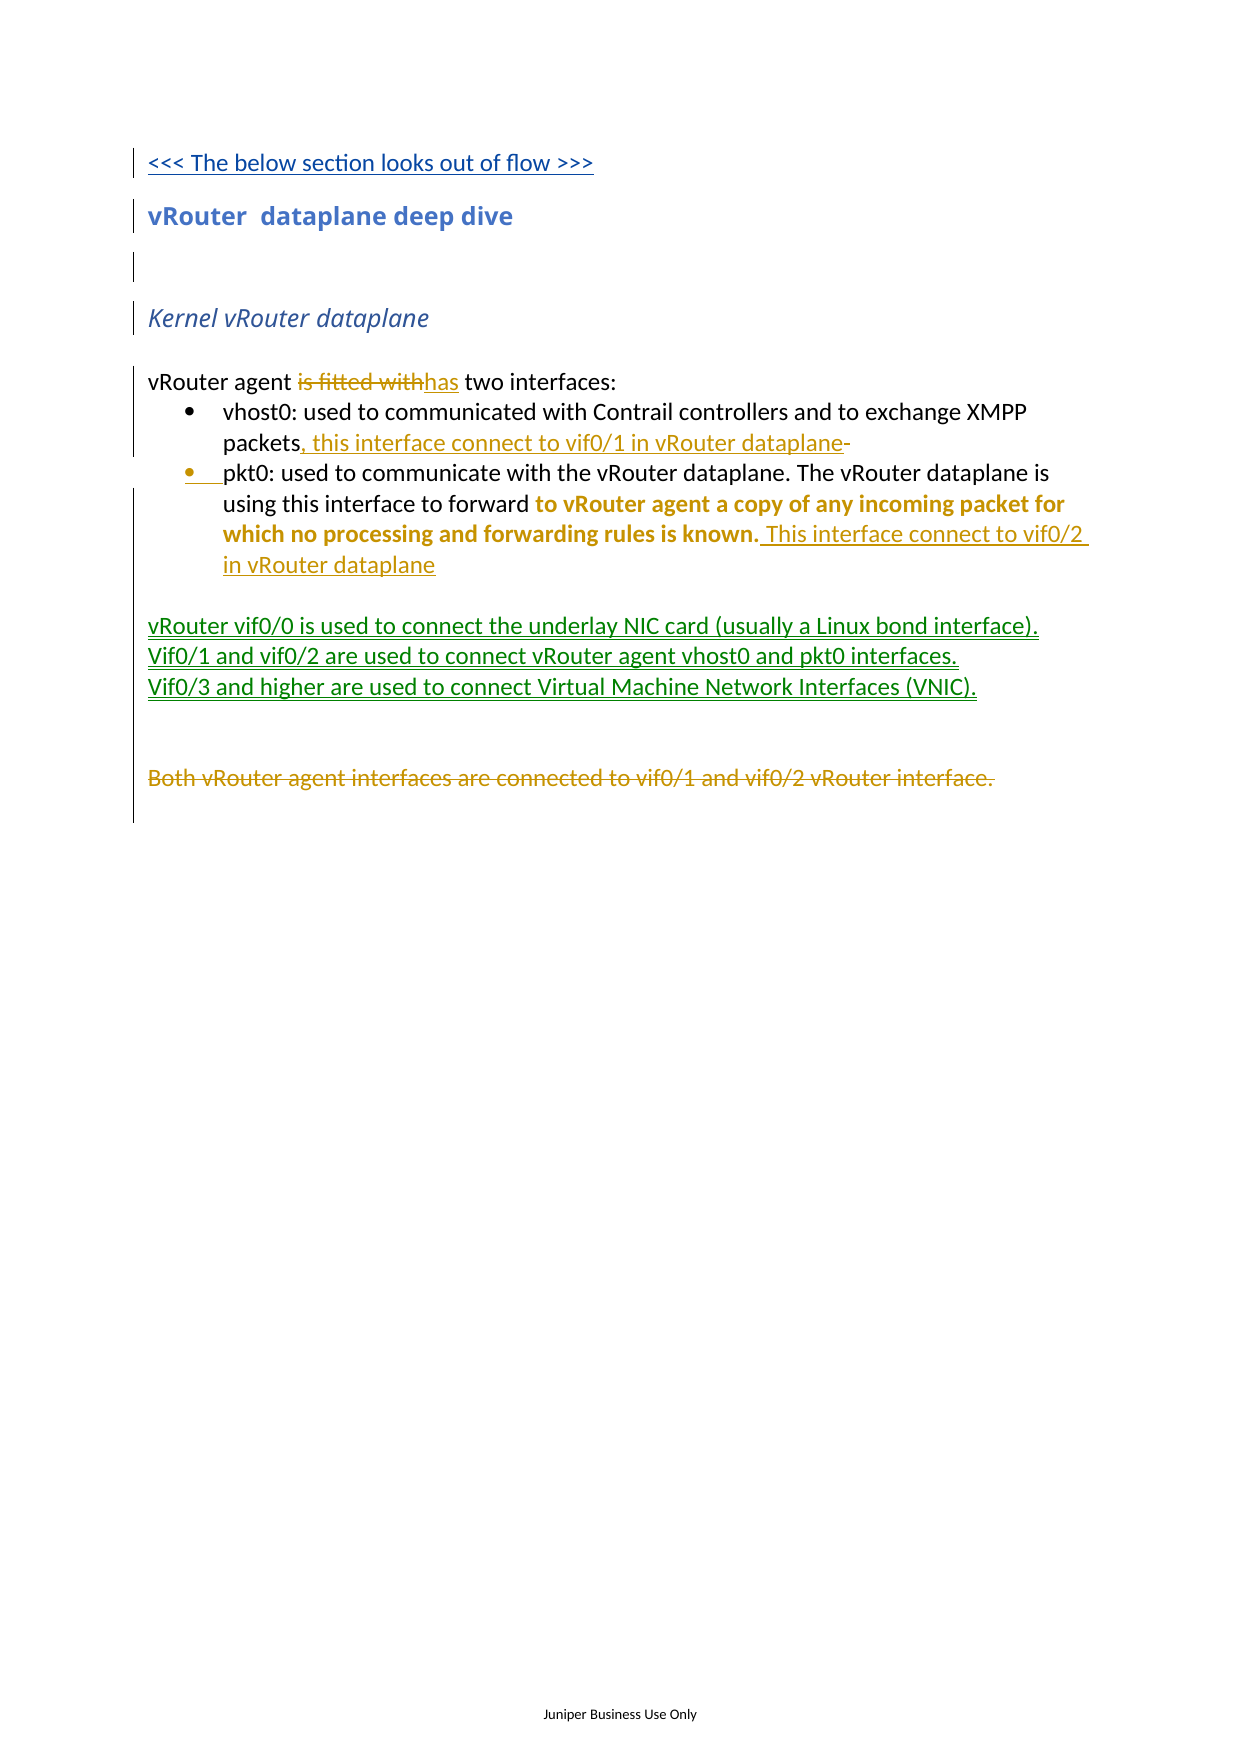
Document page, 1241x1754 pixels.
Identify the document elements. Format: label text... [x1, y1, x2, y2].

subtitle Kernel vRouter dataplane [148, 301, 1093, 335]
list pkt0: used to communicate with the vRouter dataplane. The vRouter dataplane is using this interface to forward to vRouter agent a copy of any incoming packet for which no processing and forwarding rules is known. [185, 457, 1093, 579]
text vRouter agent two interfaces: [148, 366, 1093, 396]
list vhost0: used to communicated with Contrail controllers and to exchange XMPP packets [185, 396, 1093, 457]
subtitle vRouter dataplane deep dive [148, 199, 1093, 233]
